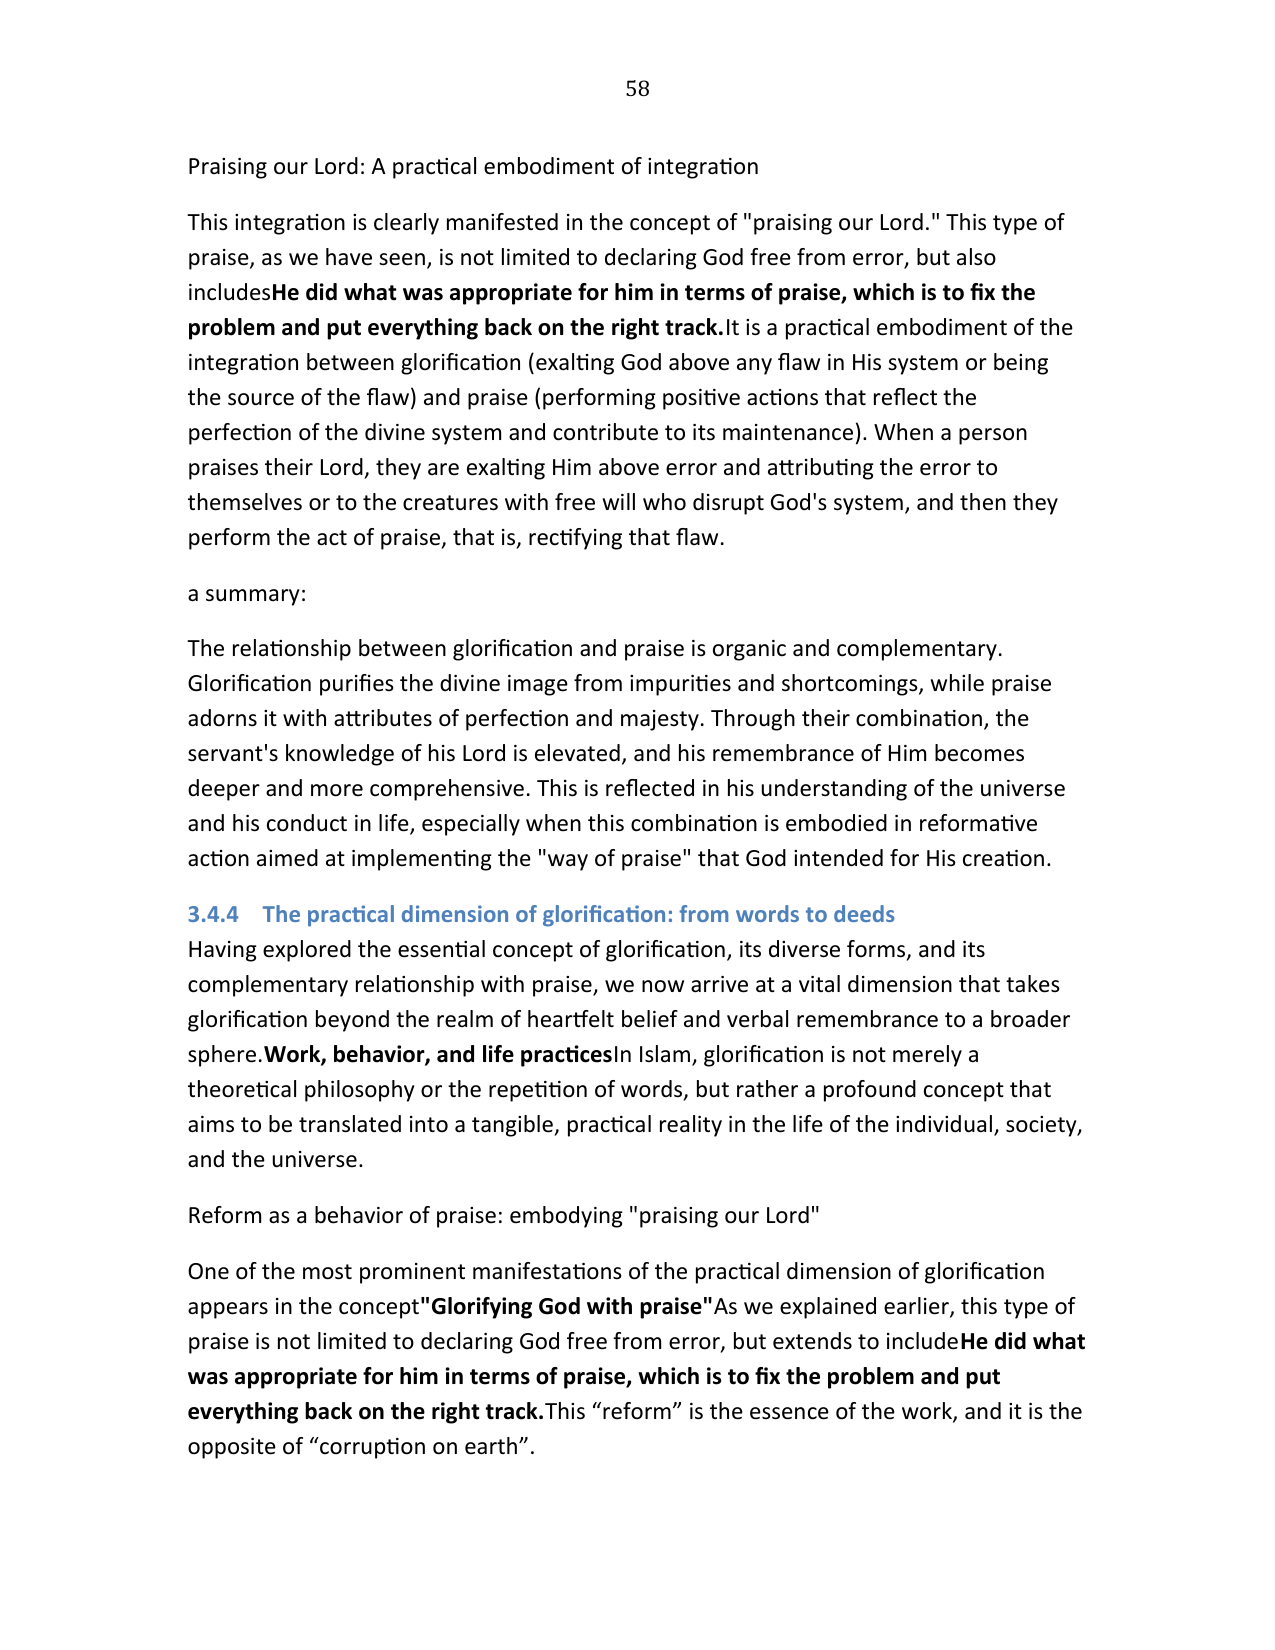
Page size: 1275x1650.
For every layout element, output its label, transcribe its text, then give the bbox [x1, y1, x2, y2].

subtitle The practical dimension of glorification: from words to deeds [187, 898, 1087, 929]
text One of the most prominent manifestations of the practical dimension of glorification appears in the concept"Glorifying God with praise"As we explained earlier, this type of praise is not limited to declaring God free from error, but extends to includeHe did what was appropriate for him in terms of praise, which is to fix the problem and put everything back on the right track.This “reform” is the essence of the work, and it is the opposite of “corruption on earth”. [187, 1255, 1087, 1461]
text Praising our Lord: A practical embodiment of integration [187, 150, 1087, 181]
text Having explored the essential concept of glorification, its diverse forms, and its complementary relationship with praise, we now arrive at a vital dimension that takes glorification beyond the realm of heartfelt belief and verbal remembrance to a broader sphere.Work, behavior, and life practicesIn Islam, glorification is not merely a theoretical philosophy or the repetition of words, but rather a profound concept that aims to be translated into a tangible, practical reality in the life of the individual, society, and the universe. [187, 933, 1087, 1174]
text The relationship between glorification and praise is organic and complementary. Glorification purifies the divine image from impurities and shortcomings, while praise adorns it with attributes of perfection and majesty. Through their combination, the servant's knowledge of his Lord is elevated, and his remembrance of Him becomes deeper and more comprehensive. This is reflected in his understanding of the universe and his conduct in life, especially when this combination is embodied in reformative action aimed at implementing the "way of praise" that God intended for His creation. [187, 632, 1087, 873]
text This integration is clearly manifested in the concept of "praising our Lord." This type of praise, as we have seen, is not limited to declaring God free from error, but also includesHe did what was appropriate for him in terms of praise, which is to fix the problem and put everything back on the right track.It is a practical embodiment of the integration between glorification (exalting God above any flaw in His system or being the source of the flaw) and praise (performing positive actions that reflect the perfection of the divine system and contribute to its maintenance). When a person praises their Lord, they are exalting Him above error and attributing the error to themselves or to the creatures with free will who disrupt God's system, and then they perform the act of praise, that is, rectifying that flaw. [187, 206, 1087, 551]
text Reform as a behavior of praise: embodying "praising our Lord" [187, 1199, 1087, 1230]
text a summary: [187, 577, 1087, 607]
